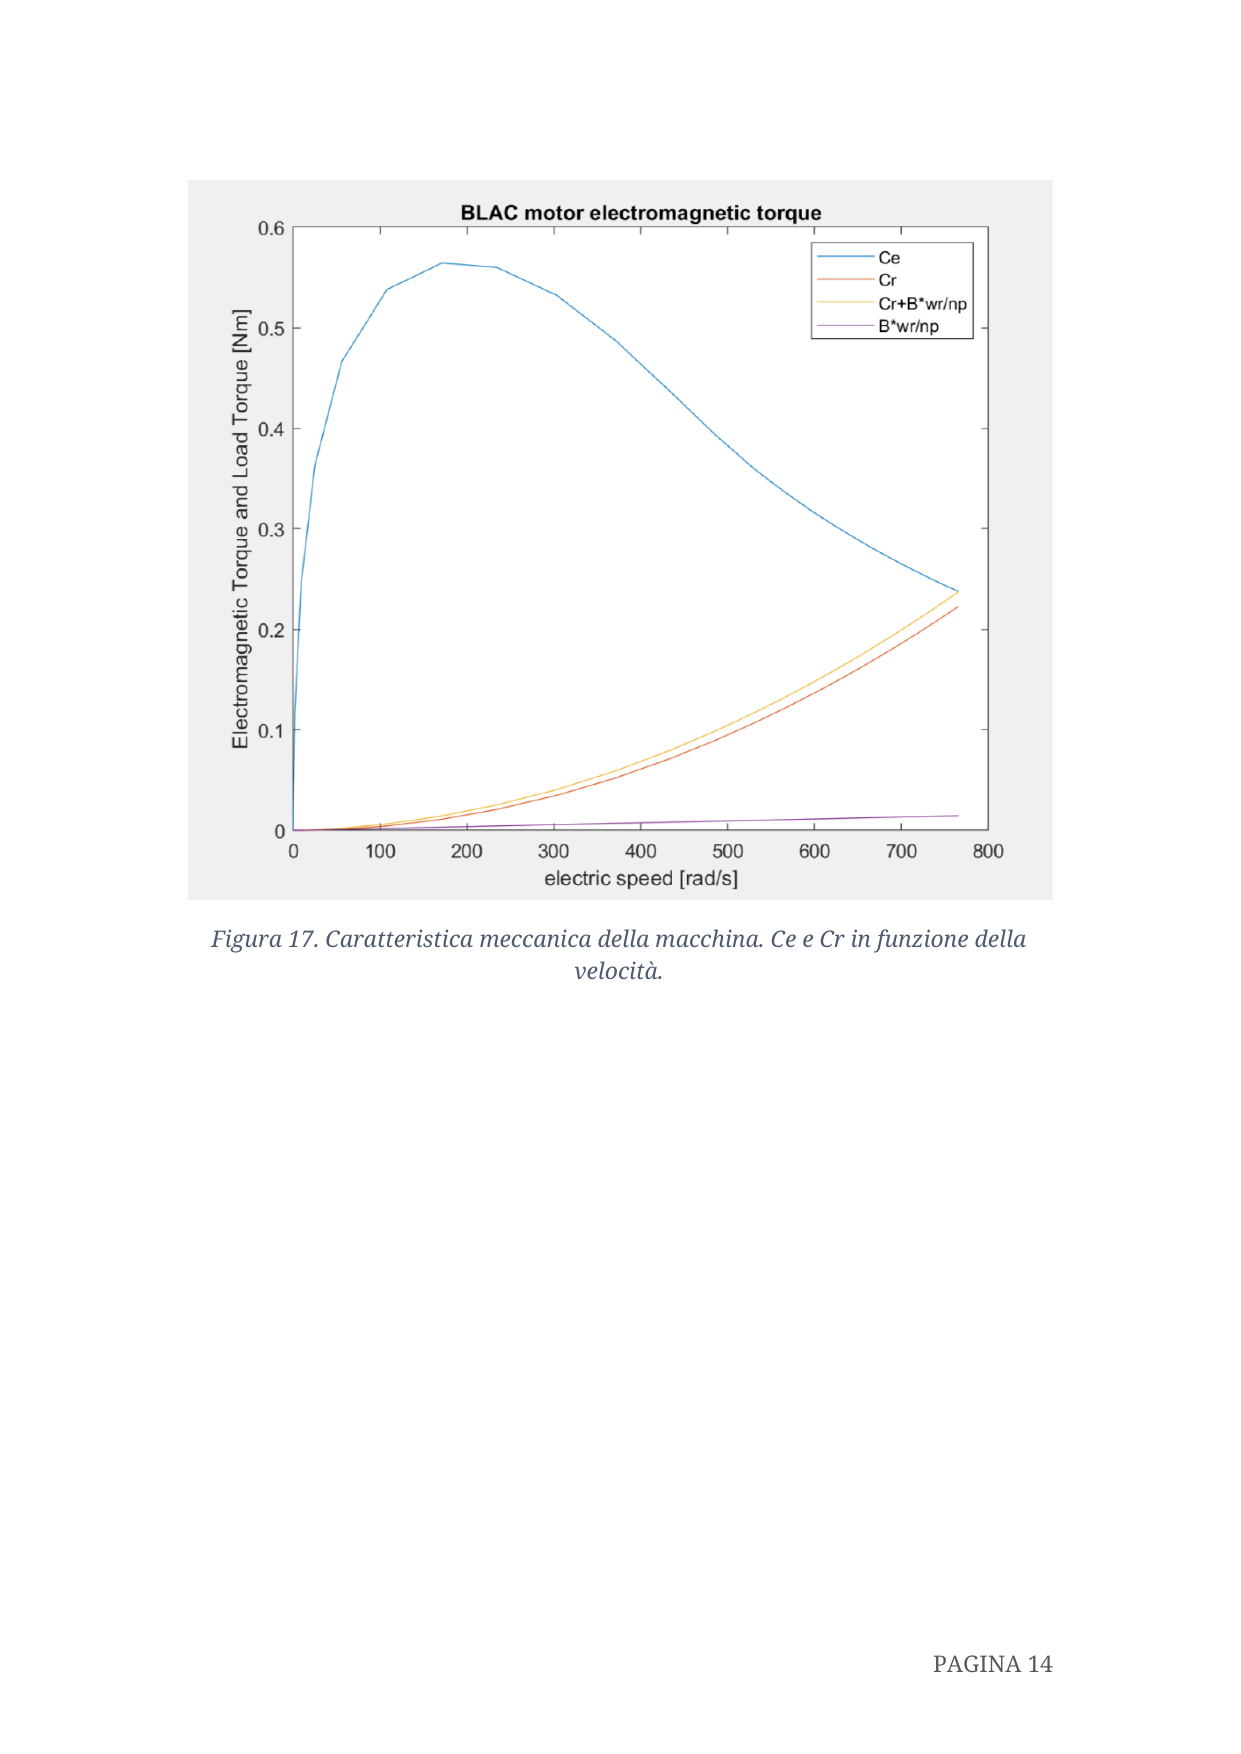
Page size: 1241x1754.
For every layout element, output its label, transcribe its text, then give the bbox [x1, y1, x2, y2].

text Figura 17. Caratteristica meccanica della macchina. Ce e Cr in funzione della velocità. [187, 923, 1053, 986]
picture [187, 180, 1053, 900]
